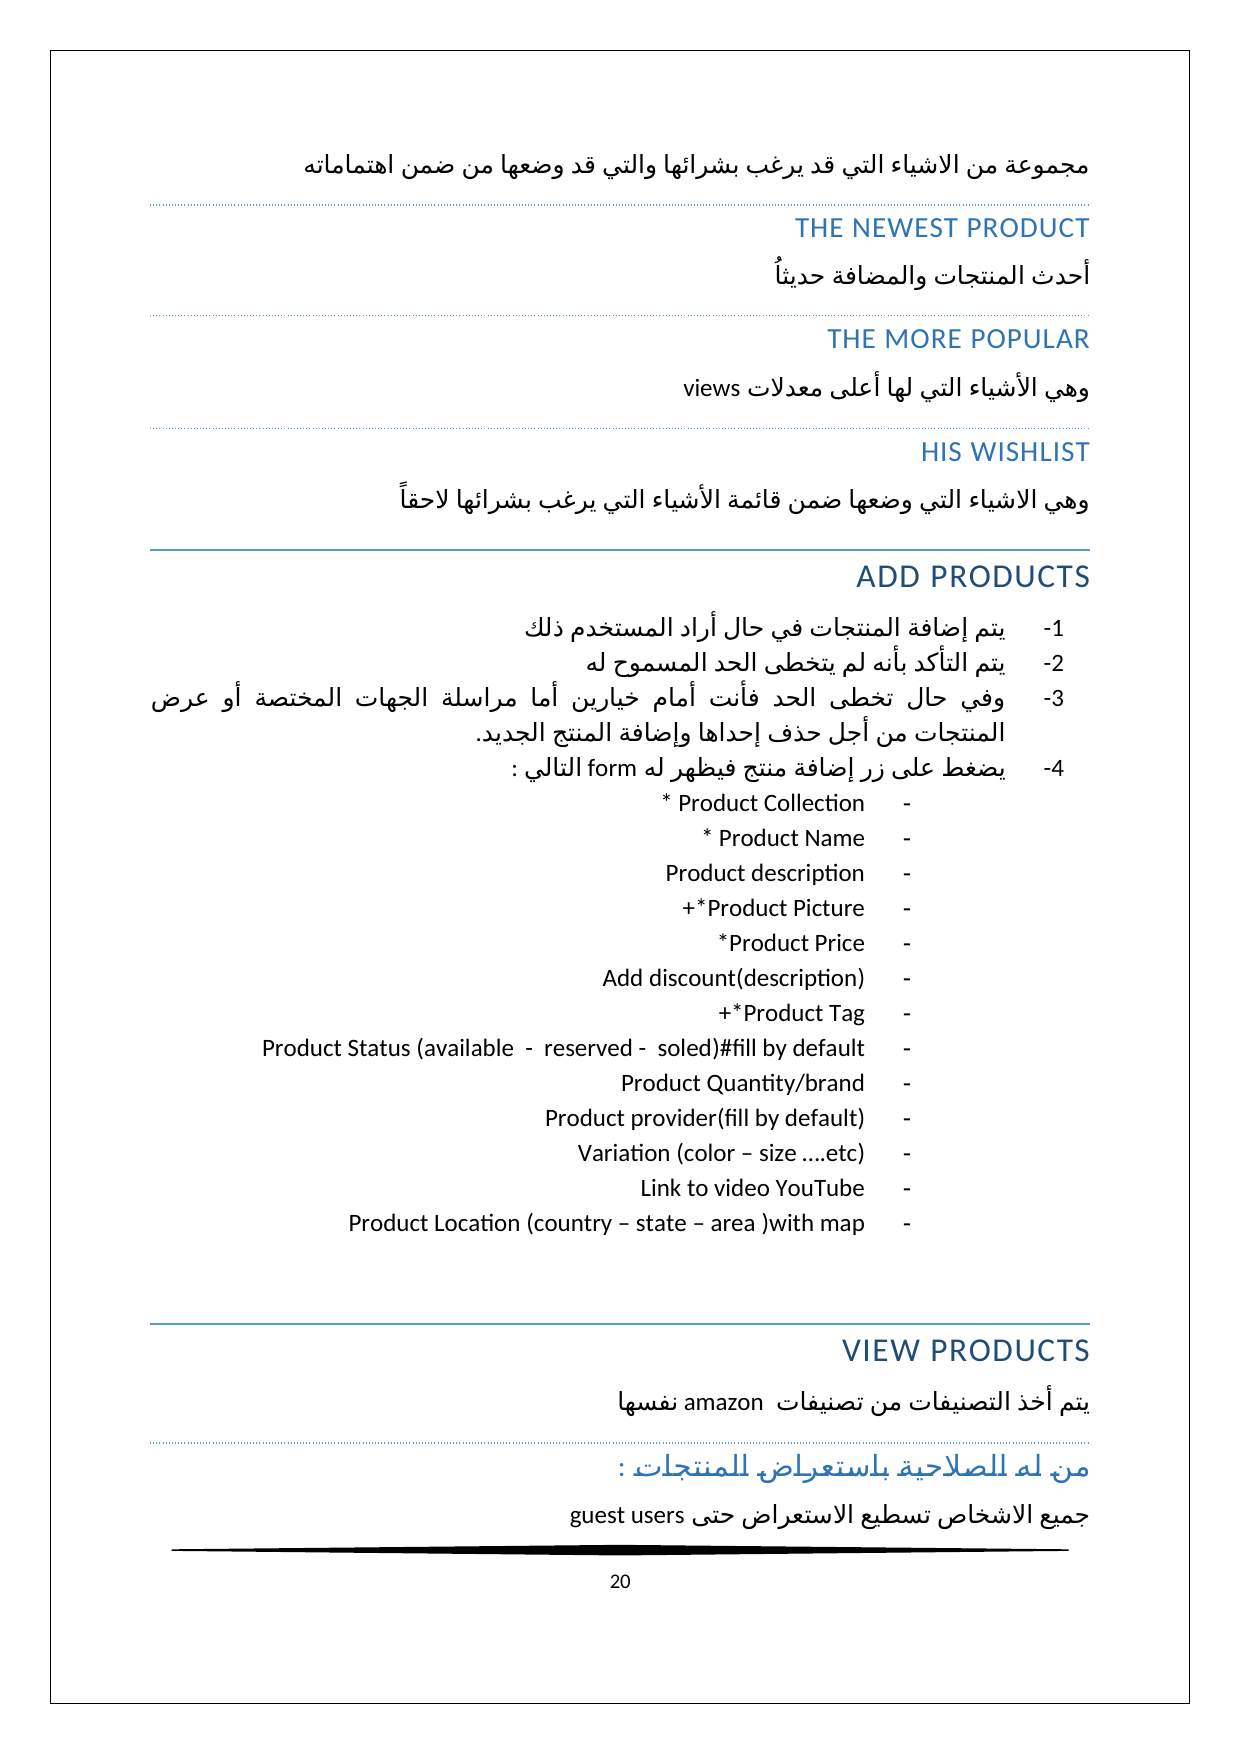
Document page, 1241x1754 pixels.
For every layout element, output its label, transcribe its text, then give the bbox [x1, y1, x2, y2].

list Product Price* [150, 927, 903, 957]
subtitle View Products [150, 1325, 1090, 1370]
list Product Tag*+ [150, 997, 903, 1027]
subtitle من له الصلاحية باستعراض المنتجات : [150, 1442, 1090, 1483]
list Product Collection * [150, 787, 903, 817]
list وفي حال تخطى الحد فأنت أمام خيارين أما مراسلة الجهات المختصة أو عرض المنتجات من أجل حذف إحداها وإضافة المنتج الجديد. [150, 682, 1043, 747]
list Product Location (country – state – area )with map [150, 1207, 903, 1237]
list يضغط على زر إضافة منتج فيظهر له form التالي : [150, 752, 1043, 782]
subtitle the more popular [150, 315, 1090, 356]
text مجموعة من الاشياء التي قد يرغب بشرائها والتي قد وضعها من ضمن اهتماماته [150, 150, 1090, 179]
list Product Picture*+ [150, 892, 903, 922]
list Product Name * [150, 822, 903, 852]
text وهي الأشياء التي لها أعلى معدلات views [150, 372, 1090, 402]
list Product description [150, 857, 903, 887]
text وهي الاشياء التي وضعها ضمن قائمة الأشياء التي يرغب بشرائها لاحقاً [150, 485, 1090, 513]
subtitle the newest product [150, 204, 1090, 245]
list يتم التأكد بأنه لم يتخطى الحد المسموح له [150, 647, 1043, 677]
list Add discount(description) [150, 962, 903, 992]
list Product Status (available - reserved - soled)#fill by default [150, 1032, 903, 1062]
list Link to video YouTube [150, 1172, 903, 1202]
list Product provider(fill by default) [150, 1102, 903, 1132]
text يتم أخذ التصنيفات من تصنيفات amazon نفسها [150, 1386, 1090, 1417]
list يتم إضافة المنتجات في حال أراد المستخدم ذلك [150, 612, 1043, 642]
subtitle Add products [150, 551, 1090, 596]
subtitle his wishlist [150, 428, 1090, 469]
text أحدث المنتجات والمضافة حديثاُ [150, 261, 1090, 290]
list Product Quantity/brand [150, 1067, 903, 1097]
text جميع الاشخاص تسطيع الاستعراض حتى guest users [150, 1499, 1090, 1529]
list Variation (color – size ….etc) [150, 1137, 903, 1167]
